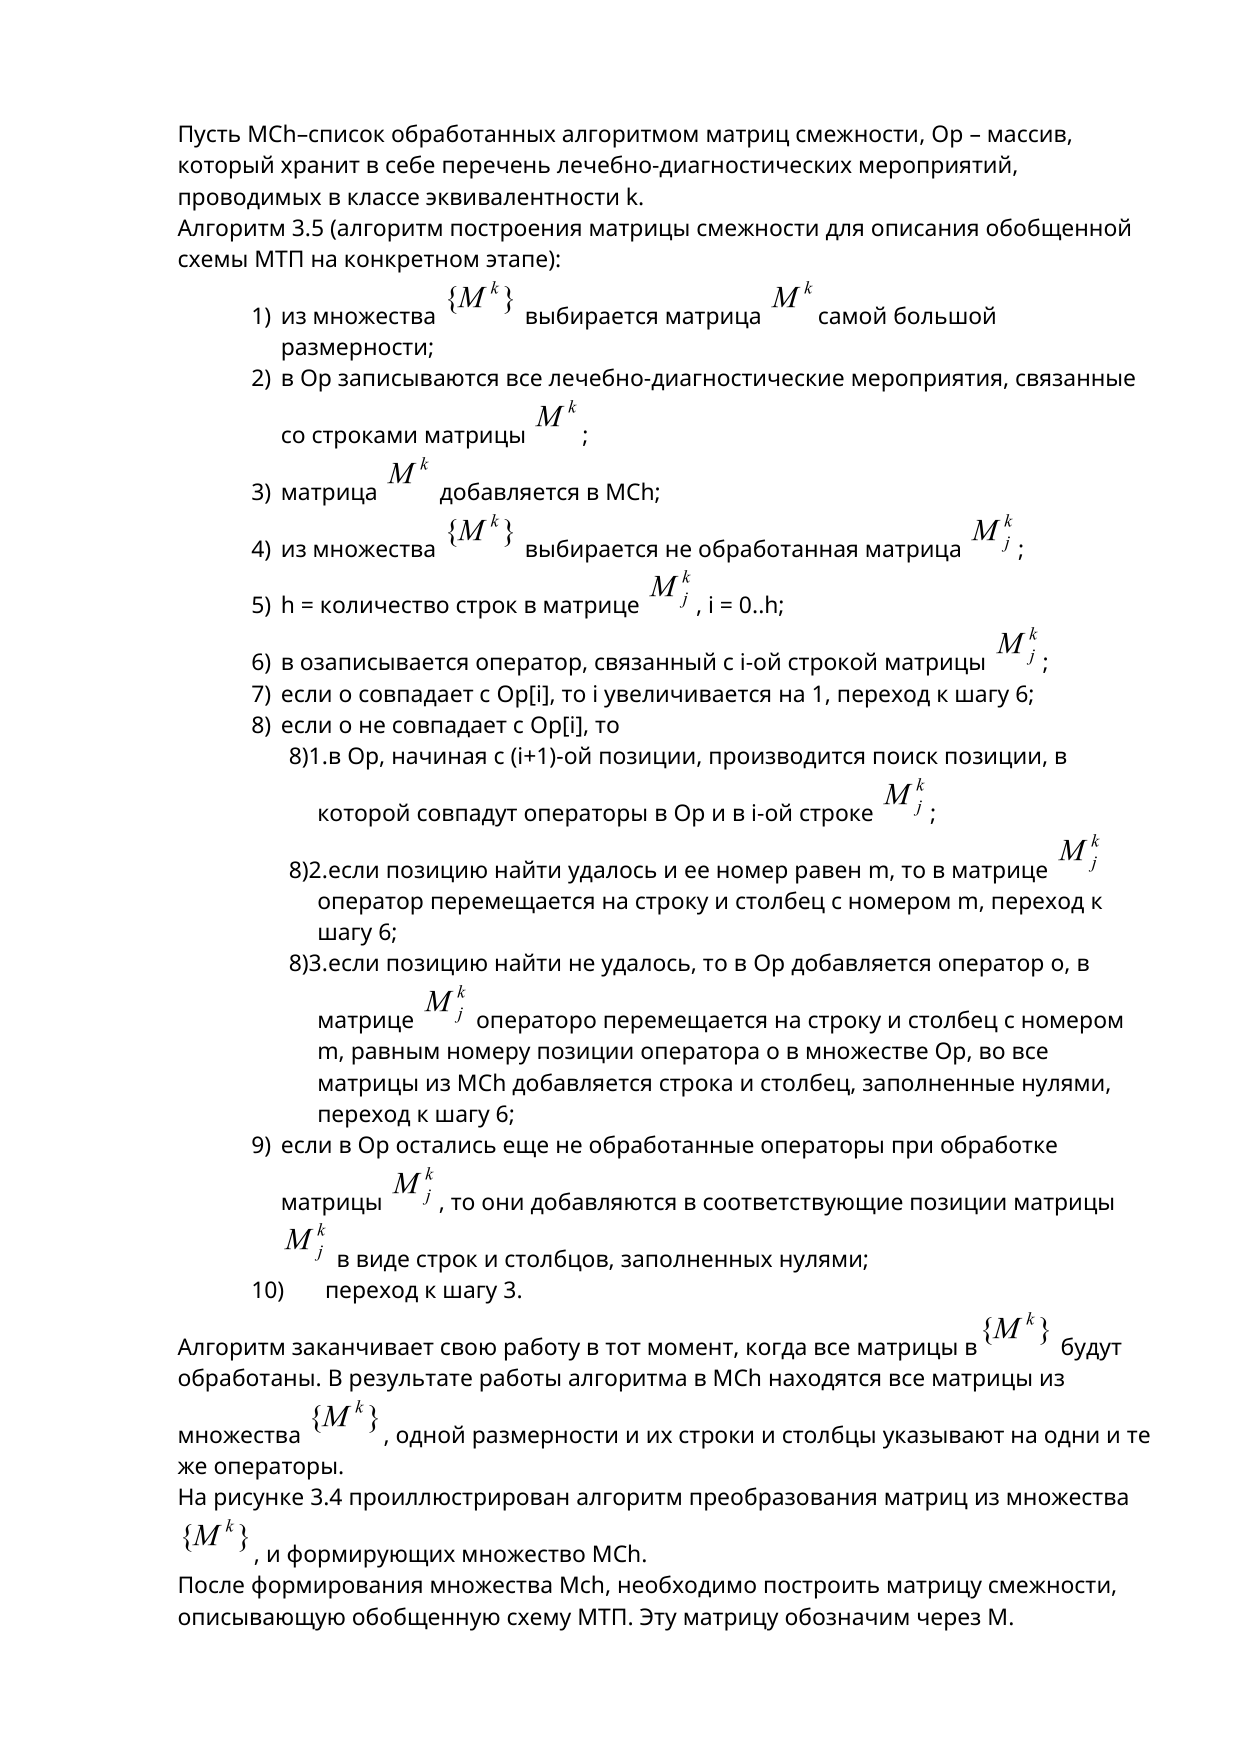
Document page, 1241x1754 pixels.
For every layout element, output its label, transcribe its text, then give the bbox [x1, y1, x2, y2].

picture [767, 274, 818, 325]
list если o совпадает с Op[i], то i увеличивается на 1, переход к шагу 6; [251, 677, 1152, 709]
text На рисунке 3.4 проиллюстрирован алгоритм преобразования матриц из множества , и формирующих множество MCh. [177, 1481, 1152, 1569]
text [177, 1569, 1152, 1632]
list матрица добавляется в MCh; [251, 450, 1152, 507]
list переход к шагу 3. [251, 1274, 1152, 1305]
picture [420, 978, 470, 1029]
picture [442, 274, 519, 325]
picture [1054, 828, 1105, 878]
list из множества выбирается матрица самой большой размерности; [251, 274, 1152, 362]
picture [532, 393, 582, 444]
picture [280, 1217, 331, 1267]
picture [177, 1512, 254, 1563]
list h = количество строк в матрице , i = 0..h; [251, 564, 1152, 621]
picture [967, 507, 1018, 558]
picture [977, 1305, 1055, 1356]
text Алгоритм заканчивает свою работу в тот момент, когда все матрицы в будут обработаны. В результате работы алгоритма в MCh находятся все матрицы из множества , одной размерности и их строки и столбцы указывают на одни и те же операторы. [177, 1305, 1152, 1481]
picture [383, 450, 434, 501]
picture [388, 1160, 439, 1211]
list если позицию найти удалось и ее номер равен m, то в матрице оператор перемещается на строку и столбец с номером m, переход к шагу 6; [288, 828, 1152, 947]
list в Op записываются все лечебно-диагностические мероприятия, связанные со строками матрицы ; [251, 362, 1152, 450]
picture [879, 771, 930, 822]
picture [306, 1393, 384, 1444]
list если o не совпадает с Op[i], то [251, 709, 1152, 740]
picture [645, 563, 696, 614]
list в Op, начиная с (i+1)-ой позиции, производится поиск позиции, в которой совпадут операторы в Op и в i-ой строке ; [288, 740, 1152, 828]
picture [442, 507, 519, 558]
list в oзаписывается оператор, связанный с i-ой строкой матрицы ; [251, 621, 1152, 677]
list из множества выбирается не обработанная матрица ; [251, 507, 1152, 564]
list если позицию найти не удалось, то в Op добавляется оператор o, в матрице операторo перемещается на строку и столбец с номером m, равным номеру позиции оператора о в множестве Оp, во все матрицы из MCh добавляется строка и столбец, заполненные нулями, переход к шагу 6; [288, 947, 1152, 1129]
text Алгоритм 3.5 (алгоритм построения матрицы смежности для описания обобщенной схемы МТП на конкретном этапе): [177, 212, 1152, 274]
text Пусть MCh–список обработанных алгоритмом матриц смежности, Op – массив, который хранит в себе перечень лечебно-диагностических мероприятий, проводимых в классе эквивалентности k. [177, 118, 1152, 212]
list если в Op остались еще не обработанные операторы при обработке матрицы , то они добавляются в соответствующие позиции матрицы в виде строк и столбцов, заполненных нулями; [251, 1129, 1152, 1274]
picture [992, 620, 1043, 671]
